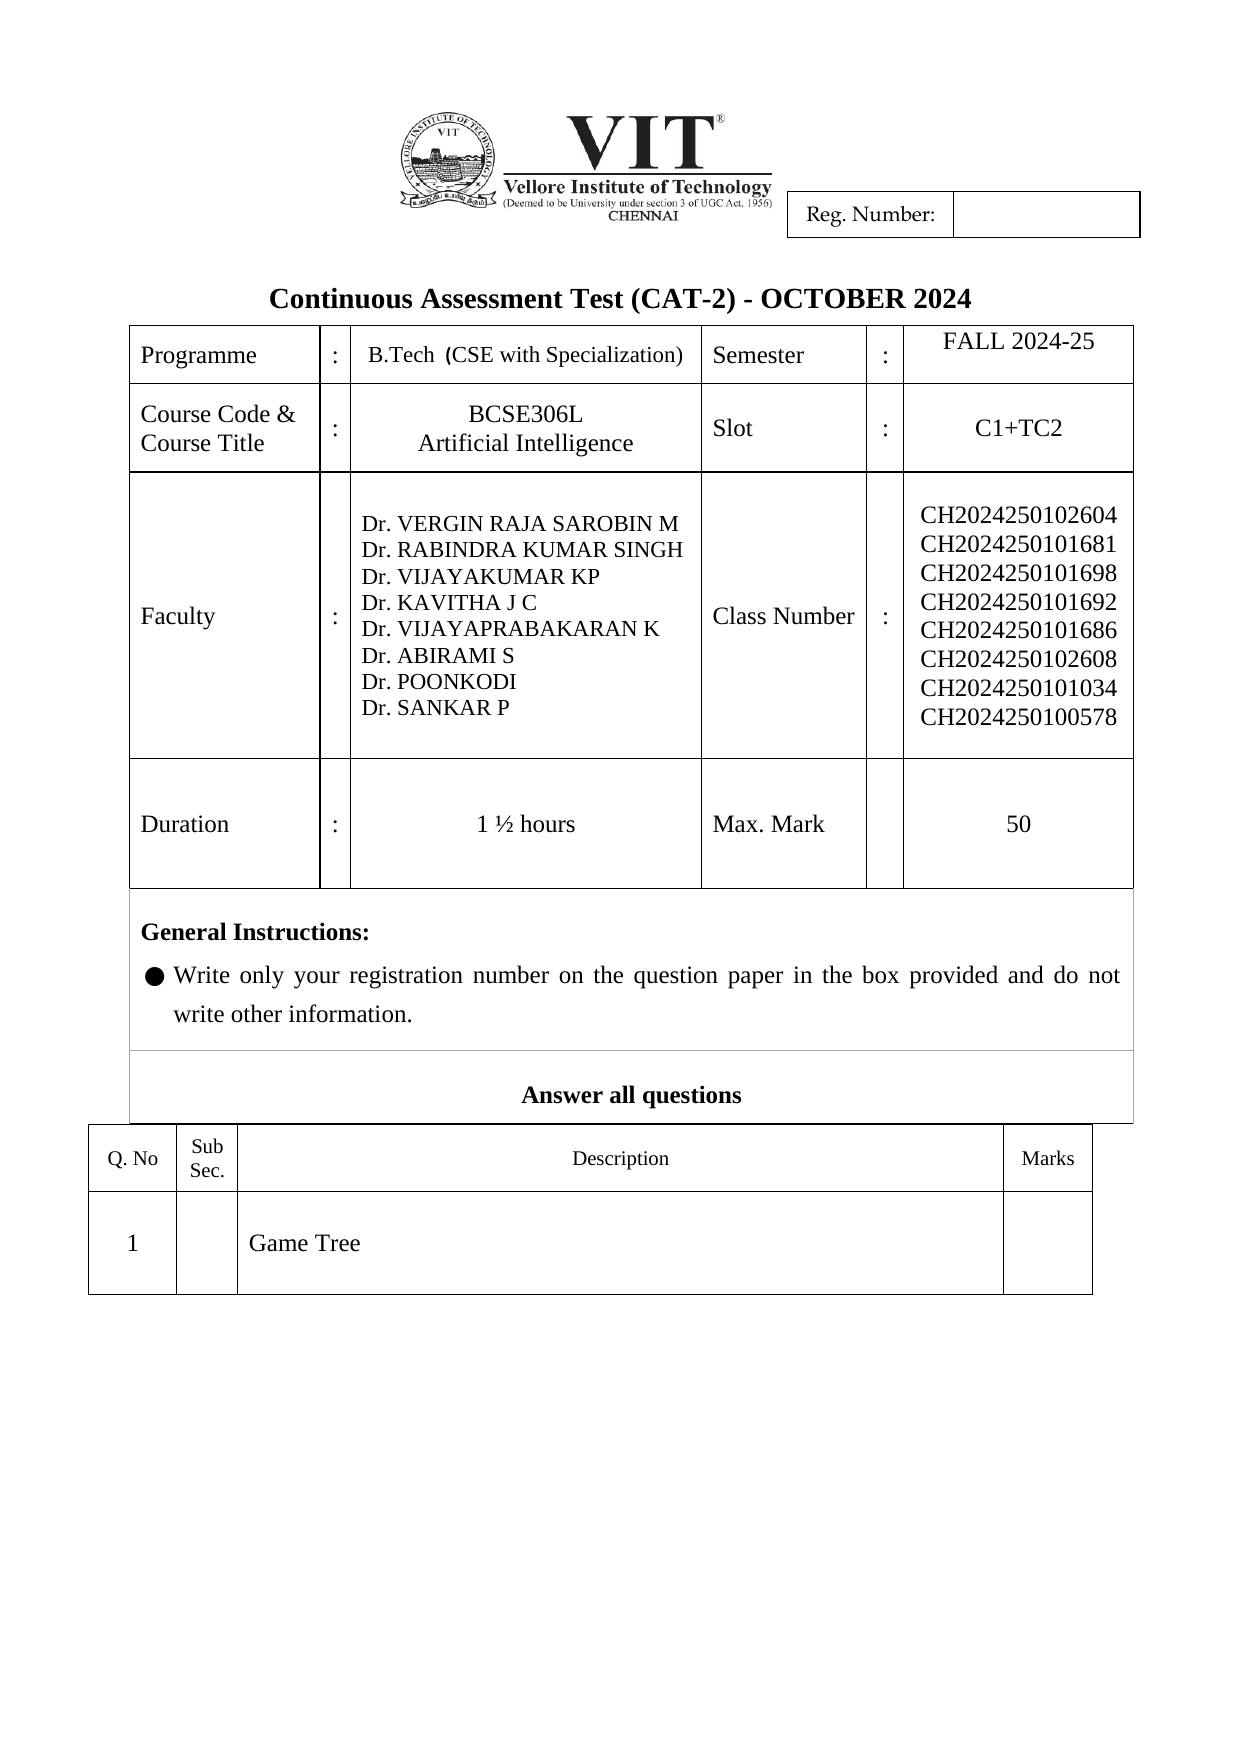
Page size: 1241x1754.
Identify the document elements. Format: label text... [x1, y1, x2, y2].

table_cell Max. Mark [702, 759, 866, 887]
table_header Programme [130, 326, 319, 383]
table_header : [321, 326, 350, 383]
table_cell Answer all questions [130, 1051, 1133, 1122]
table_cell 50 [904, 759, 1133, 887]
table_header Reg. Number: [788, 192, 953, 237]
table_header Marks [1004, 1125, 1092, 1191]
table_cell 1 [89, 1192, 176, 1293]
picture [397, 105, 783, 229]
table_cell BCSE306L Artificial Intelligence [351, 384, 701, 471]
text Continuous Assessment Test (CAT-2) - OCTOBER 2024 [89, 282, 1152, 315]
table_header : [867, 326, 903, 383]
table_header [954, 192, 1139, 237]
table_header Q. No [89, 1125, 176, 1191]
table_header Semester [702, 326, 866, 383]
table_cell C1+TC2 [904, 384, 1133, 471]
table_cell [238, 1192, 1003, 1293]
table_cell [867, 759, 903, 887]
table_cell : [321, 473, 350, 758]
table_cell Duration [130, 759, 319, 887]
table_cell : [321, 384, 350, 471]
table_cell Dr. VERGIN RAJA SAROBIN M Dr. RABINDRA KUMAR SINGH Dr. VIJAYAKUMAR KP Dr. KAVITHA J C Dr. VIJAYAPRABAKARAN K Dr. ABIRAMI S Dr. POONKODI Dr. SANKAR P [351, 473, 701, 758]
table_cell Course Code & Course Title [130, 384, 319, 471]
table_cell : [867, 384, 903, 471]
table_cell Faculty [130, 473, 319, 758]
table_header B.Tech (CSE with Specialization) [351, 326, 701, 383]
table_header Description [238, 1125, 1003, 1191]
table_cell : [867, 473, 903, 758]
table_cell [177, 1192, 237, 1293]
table_cell Slot [702, 384, 866, 471]
table_header FALL 2024-25 [904, 326, 1133, 383]
table_cell CH2024250102604 CH2024250101681 CH2024250101698 CH2024250101692 CH2024250101686 CH2024250102608 CH2024250101034 CH2024250100578 [904, 473, 1133, 758]
table_cell 1 ½ hours [351, 759, 701, 887]
table_cell General Instructions: Write only your registration number on the question paper in the box provided and do not write other information. [130, 889, 1133, 1050]
table_header Sub Sec. [177, 1125, 237, 1191]
table_cell : [321, 759, 350, 887]
table_cell Class Number [702, 473, 866, 758]
table_cell [1004, 1192, 1092, 1293]
